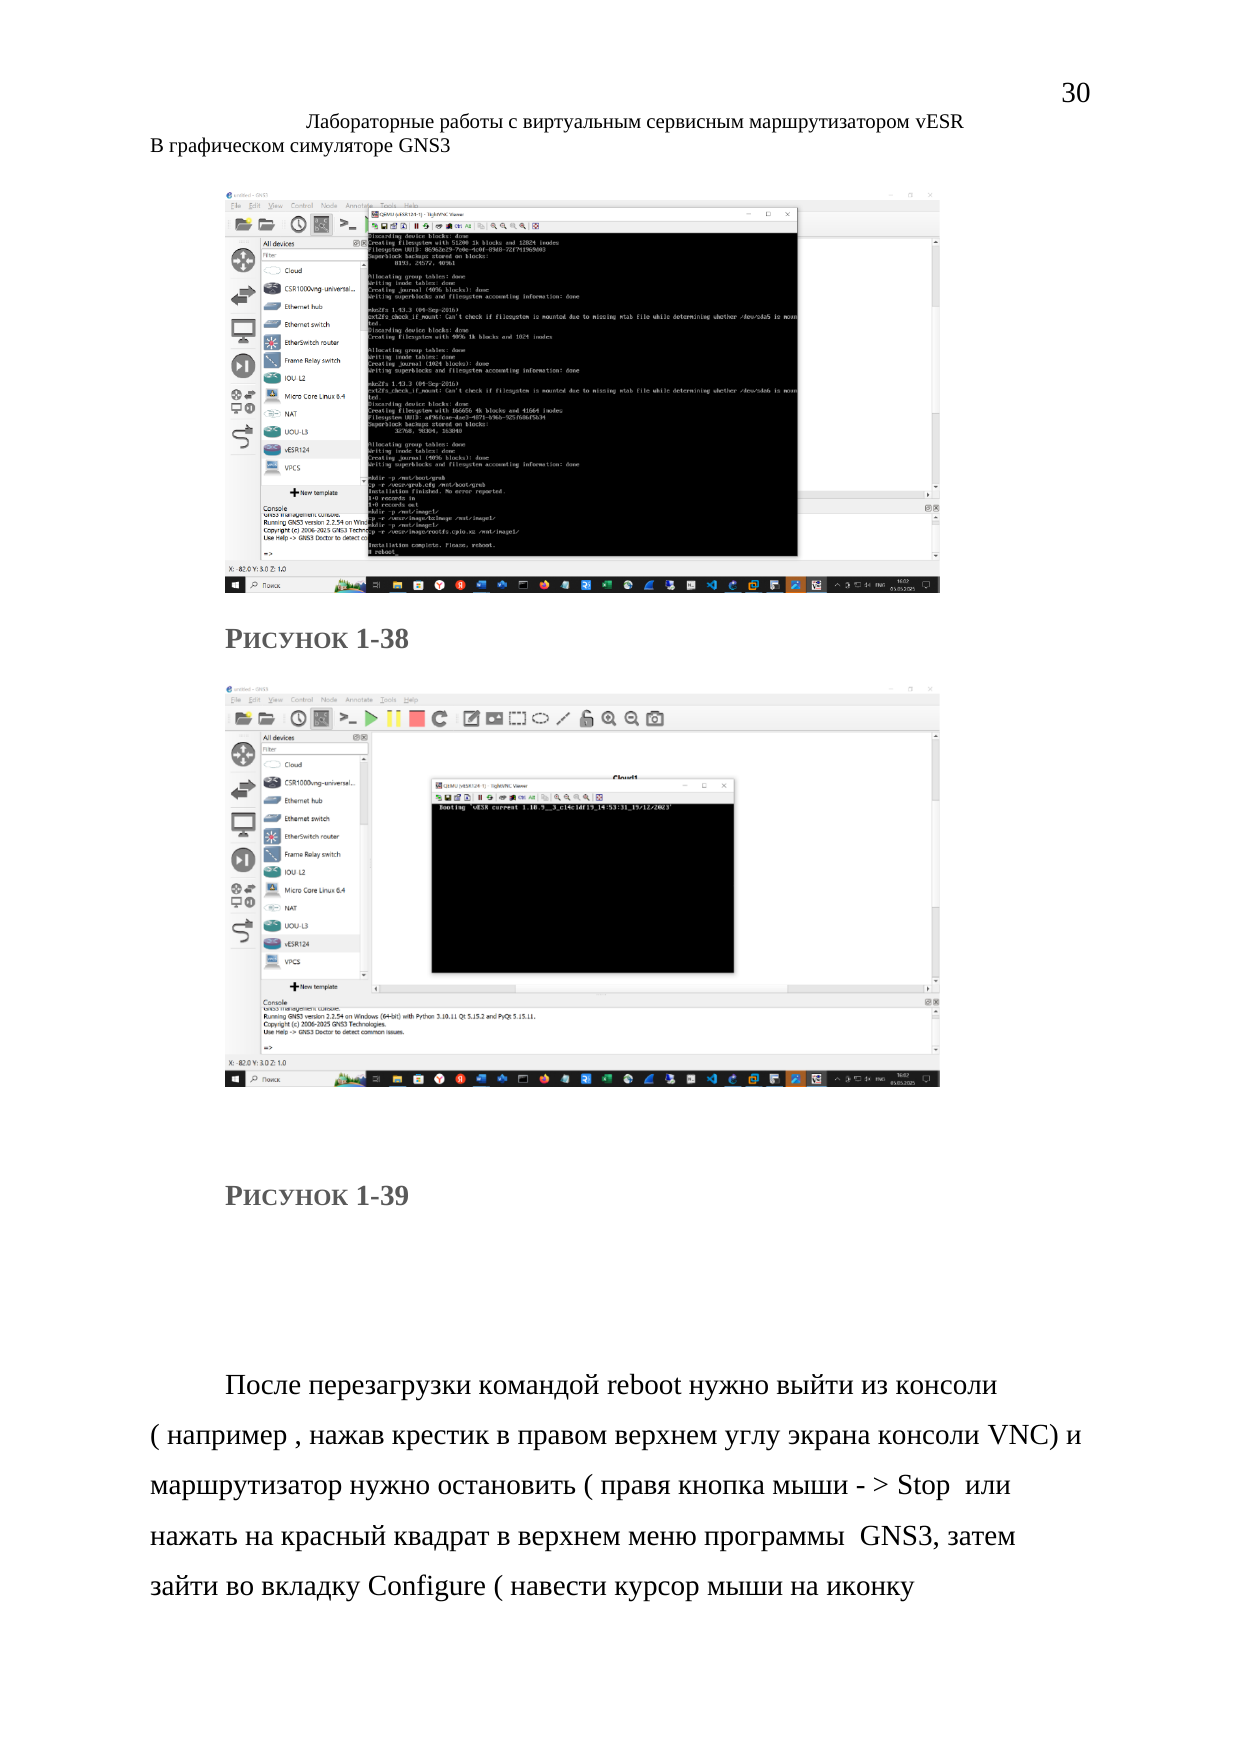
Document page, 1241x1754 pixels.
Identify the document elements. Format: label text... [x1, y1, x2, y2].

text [150, 1367, 1090, 1602]
text Рисунок 1-38 [150, 621, 1090, 655]
picture [225, 684, 940, 1087]
text Рисунок 1-39 [150, 1178, 1090, 1212]
picture [225, 190, 940, 593]
